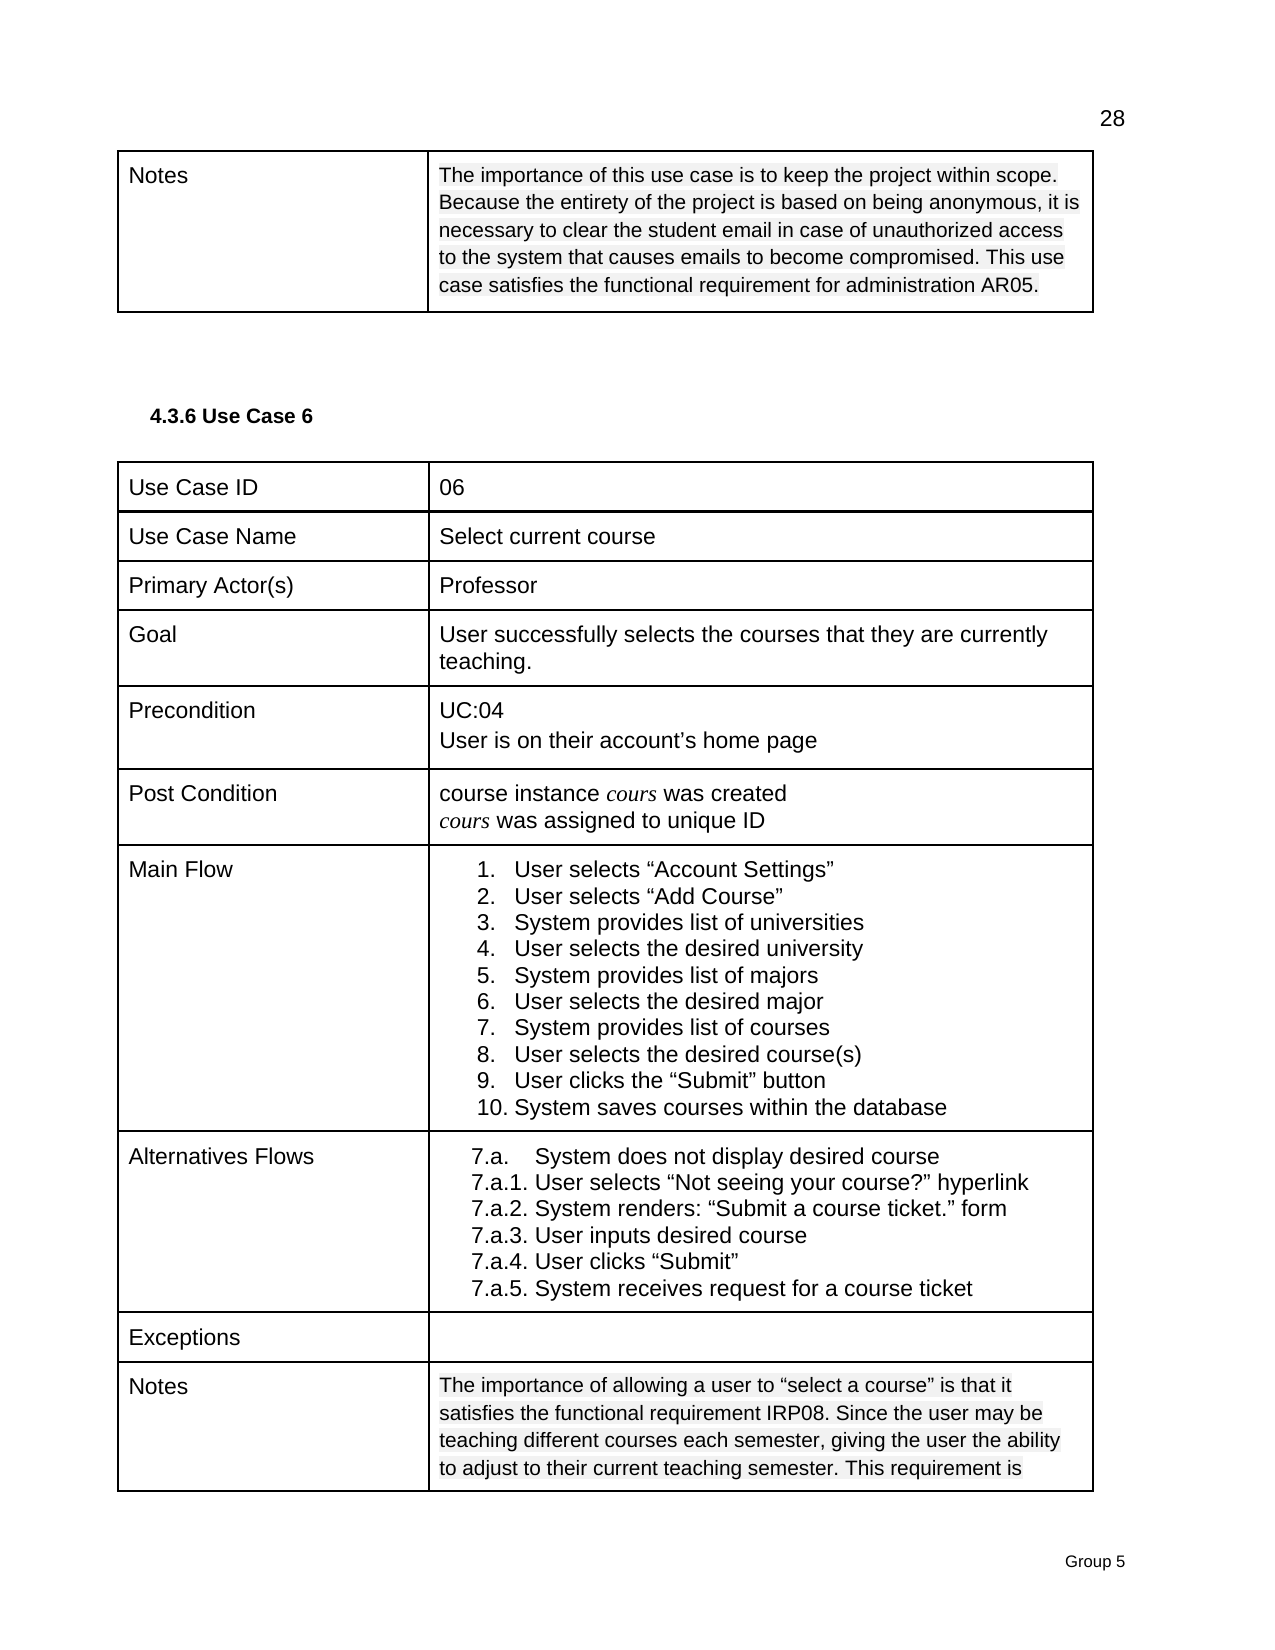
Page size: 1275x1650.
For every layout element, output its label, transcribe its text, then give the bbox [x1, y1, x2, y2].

table_cell Use Case Name [119, 513, 428, 560]
table_cell course instance cours was created cours was assigned to unique ID [430, 770, 1092, 844]
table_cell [430, 1363, 1092, 1490]
table_cell Main Flow [119, 846, 428, 1130]
table_header Use Case ID [119, 463, 428, 510]
table_cell Primary Actor(s) [119, 562, 428, 609]
subtitle 4.3.6 Use Case 6 [150, 403, 1125, 427]
table_cell Alternatives Flows [119, 1132, 428, 1311]
table_cell Select current course [430, 513, 1092, 560]
table_cell Goal [119, 611, 428, 684]
table_cell Exceptions [119, 1313, 428, 1361]
table_header 06 [430, 463, 1092, 510]
table_cell Notes [119, 1363, 428, 1490]
table_cell User successfully selects the courses that they are currently teaching. [430, 611, 1092, 684]
table_cell Precondition [119, 687, 428, 768]
table_cell UC:04 User is on their account’s home page [430, 687, 1092, 768]
table_cell The importance of this use case is to keep the project within scope. Because the entirety of the project is based on being anonymous, it is necessary to clear the student email in case of unauthorized access to the system that causes emails to become compromised. This use case satisfies the functional requirement for administration AR05. [429, 152, 1092, 311]
table_cell User selects “Account Settings” User selects “Add Course” System provides list of universities User selects the desired university System provides list of majors User selects the desired major System provides list of courses User selects the desired course(s) User clicks the “Submit” button System saves courses within the database [430, 846, 1092, 1130]
table_cell Notes [119, 152, 427, 311]
table_cell Professor [430, 562, 1092, 609]
table_cell [430, 1313, 1092, 1361]
table_cell 7.a. System does not display desired course 7.a.1. User selects “Not seeing your course?” hyperlink 7.a.2. System renders: “Submit a course ticket.” form 7.a.3. User inputs desired course 7.a.4. User clicks “Submit” 7.a.5. System receives request for a course ticket [430, 1132, 1092, 1311]
table_cell Post Condition [119, 770, 428, 844]
